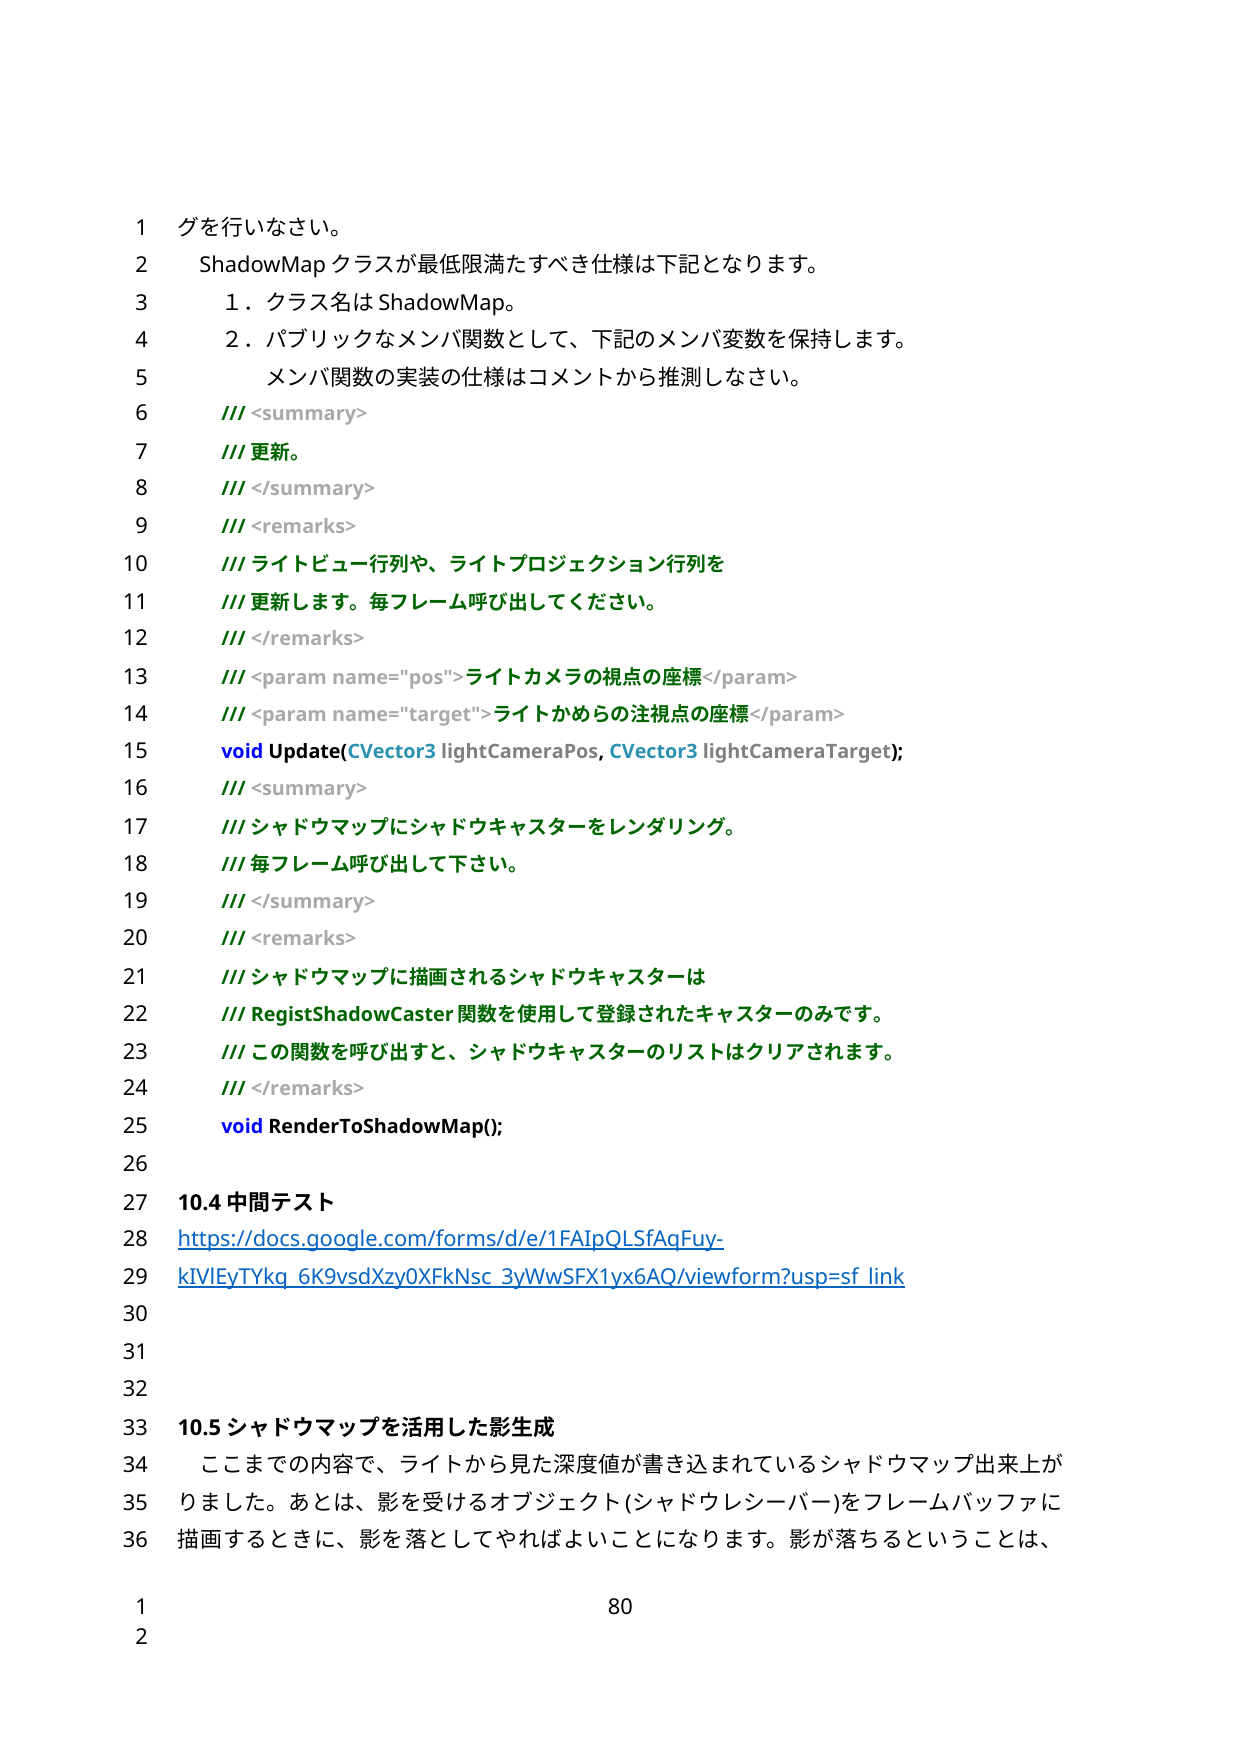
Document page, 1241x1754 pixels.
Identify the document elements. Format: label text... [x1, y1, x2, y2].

text /// <summary> [177, 394, 1063, 432]
text /// この関数を呼び出すと、シャドウキャスターのリストはクリアされます。 [177, 1032, 1063, 1069]
text /// </summary> [177, 469, 1063, 507]
text /// <param name="pos">ライトカメラの視点の座標</param> [177, 657, 1063, 694]
text /// 毎フレーム呼び出して下さい。 [177, 844, 1063, 882]
text ShadowMapクラスが最低限満たすべき仕様は下記となります。 [177, 244, 1063, 282]
subtitle 10.4 中間テスト [177, 1182, 1063, 1219]
subtitle 10.5 シャドウマップを活用した影生成 [177, 1407, 1063, 1444]
text /// 更新します。毎フレーム呼び出してください。 [177, 582, 1063, 619]
text /// </summary> [177, 882, 1063, 919]
text /// </remarks> [177, 619, 1063, 657]
text https://docs.google.com/forms/d/e/1FAIpQLSfAqFuy-kIVlEyTYkq_6K9vsdXzy0XFkNsc_3yWwSFX1yx6AQ/viewform?usp=sf_link [177, 1219, 1063, 1294]
text /// <param name="target">ライトかめらの注視点の座標</param> [177, 694, 1063, 732]
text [177, 1444, 1063, 1557]
text /// 更新。 [177, 432, 1063, 469]
text void RenderToShadowMap(); [177, 1107, 1063, 1144]
text /// <remarks> [177, 919, 1063, 957]
text void Update(CVector3 lightCameraPos, CVector3 lightCameraTarget); [177, 732, 1063, 769]
text １．クラス名はShadowMap。 [177, 282, 1063, 319]
text /// <summary> [177, 769, 1063, 807]
text /// <remarks> [177, 507, 1063, 544]
text ２．パブリックなメンバ関数として、下記のメンバ変数を保持します。 [177, 319, 1063, 357]
text /// シャドウマップに描画されるシャドウキャスターは [177, 957, 1063, 994]
text /// RegistShadowCaster関数を使用して登録されたキャスターのみです。 [177, 994, 1063, 1032]
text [177, 207, 1063, 244]
text /// ライトビュー行列や、ライトプロジェクション行列を [177, 544, 1063, 582]
text /// シャドウマップにシャドウキャスターをレンダリング。 [177, 807, 1063, 844]
text /// </remarks> [177, 1069, 1063, 1107]
text メンバ関数の実装の仕様はコメントから推測しなさい。 [177, 357, 1063, 394]
